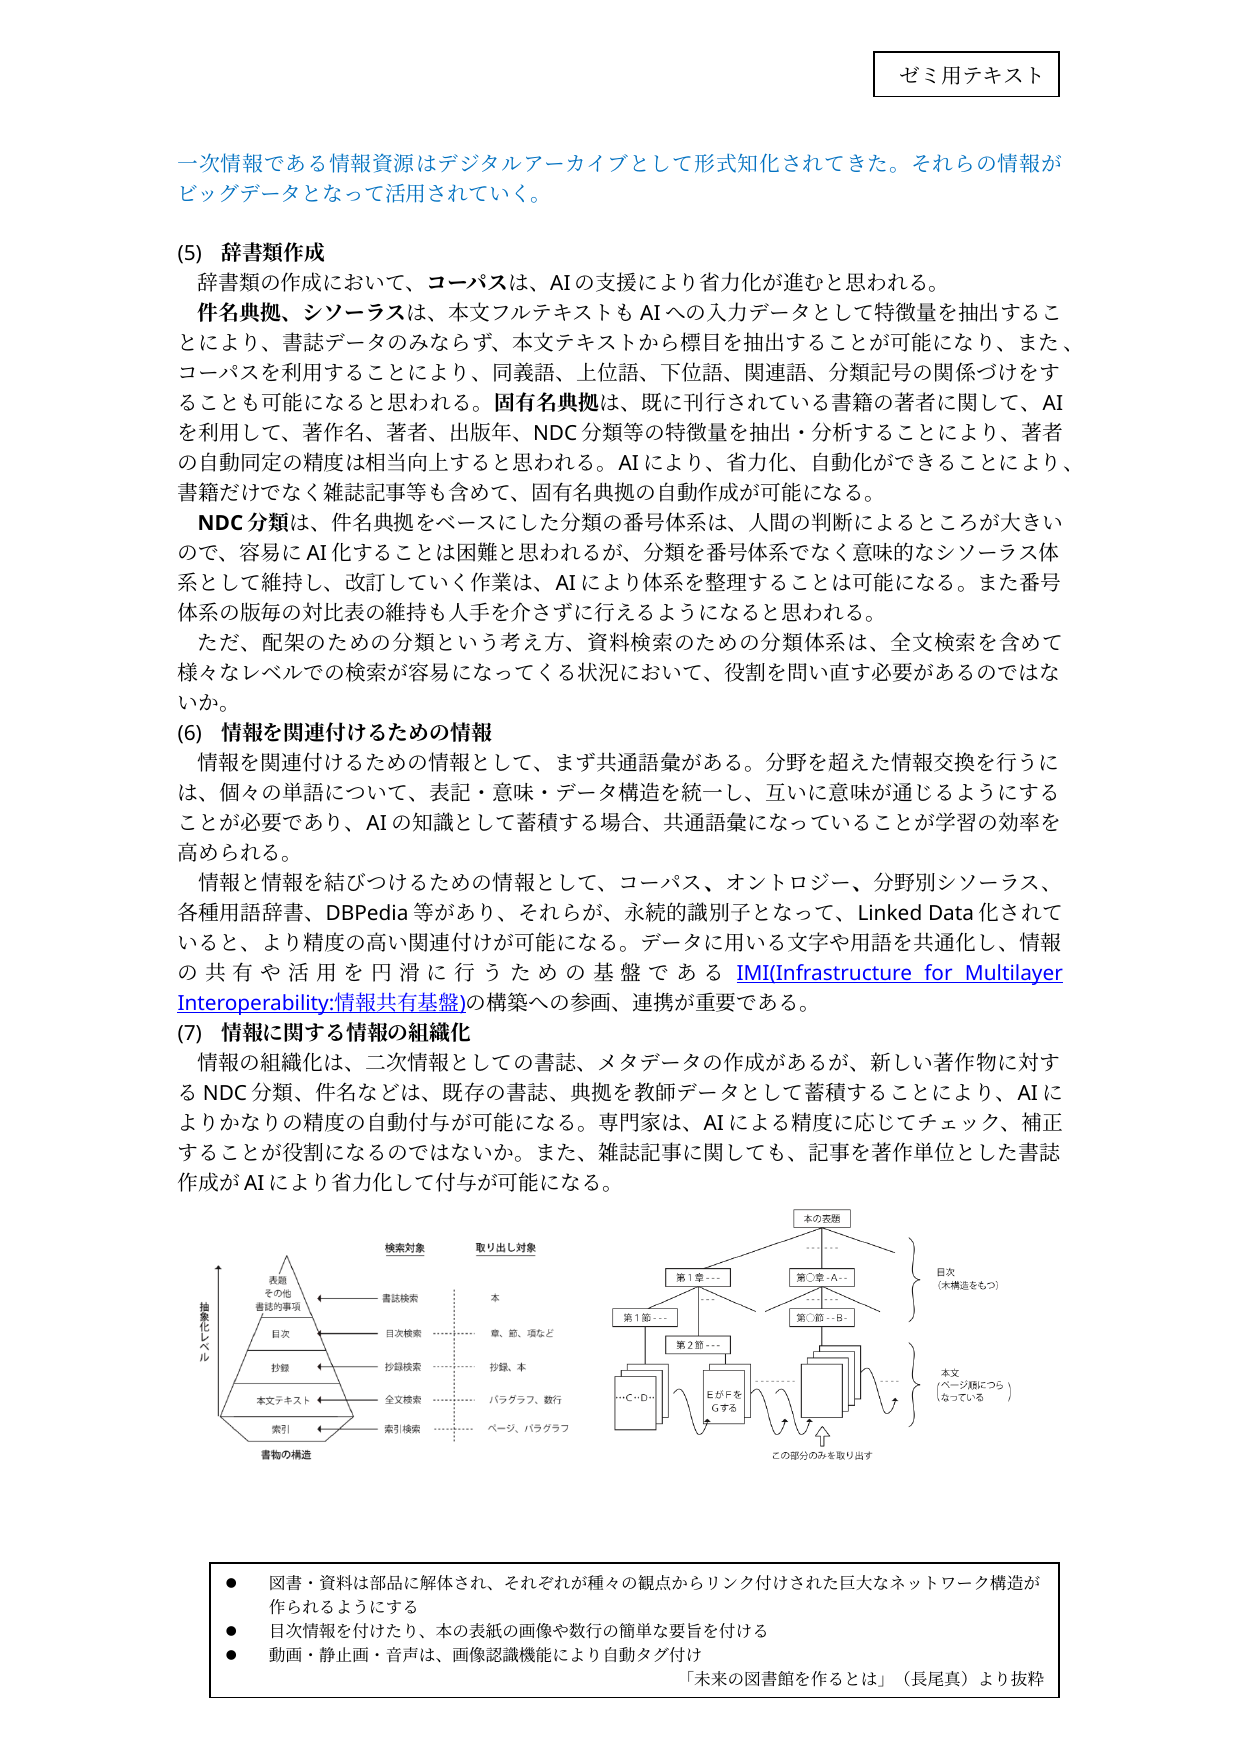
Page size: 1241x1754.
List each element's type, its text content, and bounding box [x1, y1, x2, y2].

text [177, 148, 1063, 207]
text 辞書類の作成において、コーパスは、AIの支援により省力化が進むと思われる。 [177, 266, 1063, 296]
picture [177, 1196, 1025, 1472]
subtitle 辞書類作成 [177, 236, 1063, 266]
subtitle 情報を関連付けるための情報 [177, 716, 1063, 746]
subtitle 情報に関する情報の組織化 [177, 1016, 1063, 1046]
text ただ、配架のための分類という考え方、資料検索のための分類体系は、全文検索を含めて様々なレベルでの検索が容易になってくる状況において、役割を問い直す必要があるのではないか。 [177, 626, 1063, 716]
text 件名典拠、シソーラスは、本文フルテキストもAIへの入力データとして特徴量を抽出することにより、書誌データのみならず、本文テキストから標目を抽出することが可能になり、また、コーパスを利用することにより、同義語、上位語、下位語、関連語、分類記号の関係づけをすることも可能になると思われる。固有名典拠は、既に刊行されている書籍の著者に関して、AIを利用して、著作名、著者、出版年、NDC分類等の特徴量を抽出・分析することにより、著者の自動同定の精度は相当向上すると思われる。AIにより、省力化、自動化ができることにより、書籍だけでなく雑誌記事等も含めて、固有名典拠の自動作成が可能になる。 [177, 296, 1063, 506]
text NDC分類は、件名典拠をベースにした分類の番号体系は、人間の判断によるところが大きいので、容易にAI化することは困難と思われるが、分類を番号体系でなく意味的なシソーラス体系として維持し、改訂していく作業は、AIにより体系を整理することは可能になる。また番号体系の版毎の対比表の維持も人手を介さずに行えるようになると思われる。 [177, 506, 1063, 626]
text 情報と情報を結びつけるための情報として、コーパス、オントロジー、分野別シソーラス、各種用語辞書、DBPedia等があり、それらが、永続的識別子となって、Linked Data化されていると、より精度の高い関連付けが可能になる。データに用いる文字や用語を共通化し、情報の共有や活用を円滑に行うための基盤であるIMI(Infrastructure for Multilayer Interoperability:情報共有基盤)の構築への参画、連携が重要である。 [177, 866, 1063, 1016]
text 情報を関連付けるための情報として、まず共通語彙がある。分野を超えた情報交換を行うには、個々の単語について、表記・意味・データ構造を統一し、互いに意味が通じるようにすることが必要であり、AIの知識として蓄積する場合、共通語彙になっていることが学習の効率を高められる。 [177, 746, 1063, 866]
text 情報の組織化は、二次情報としての書誌、メタデータの作成があるが、新しい著作物に対するNDC分類、件名などは、既存の書誌、典拠を教師データとして蓄積することにより、AIによりかなりの精度の自動付与が可能になる。専門家は、AIによる精度に応じてチェック、補正することが役割になるのではないか。また、雑誌記事に関しても、記事を著作単位とした書誌作成がAIにより省力化して付与が可能になる。 [177, 1046, 1063, 1196]
